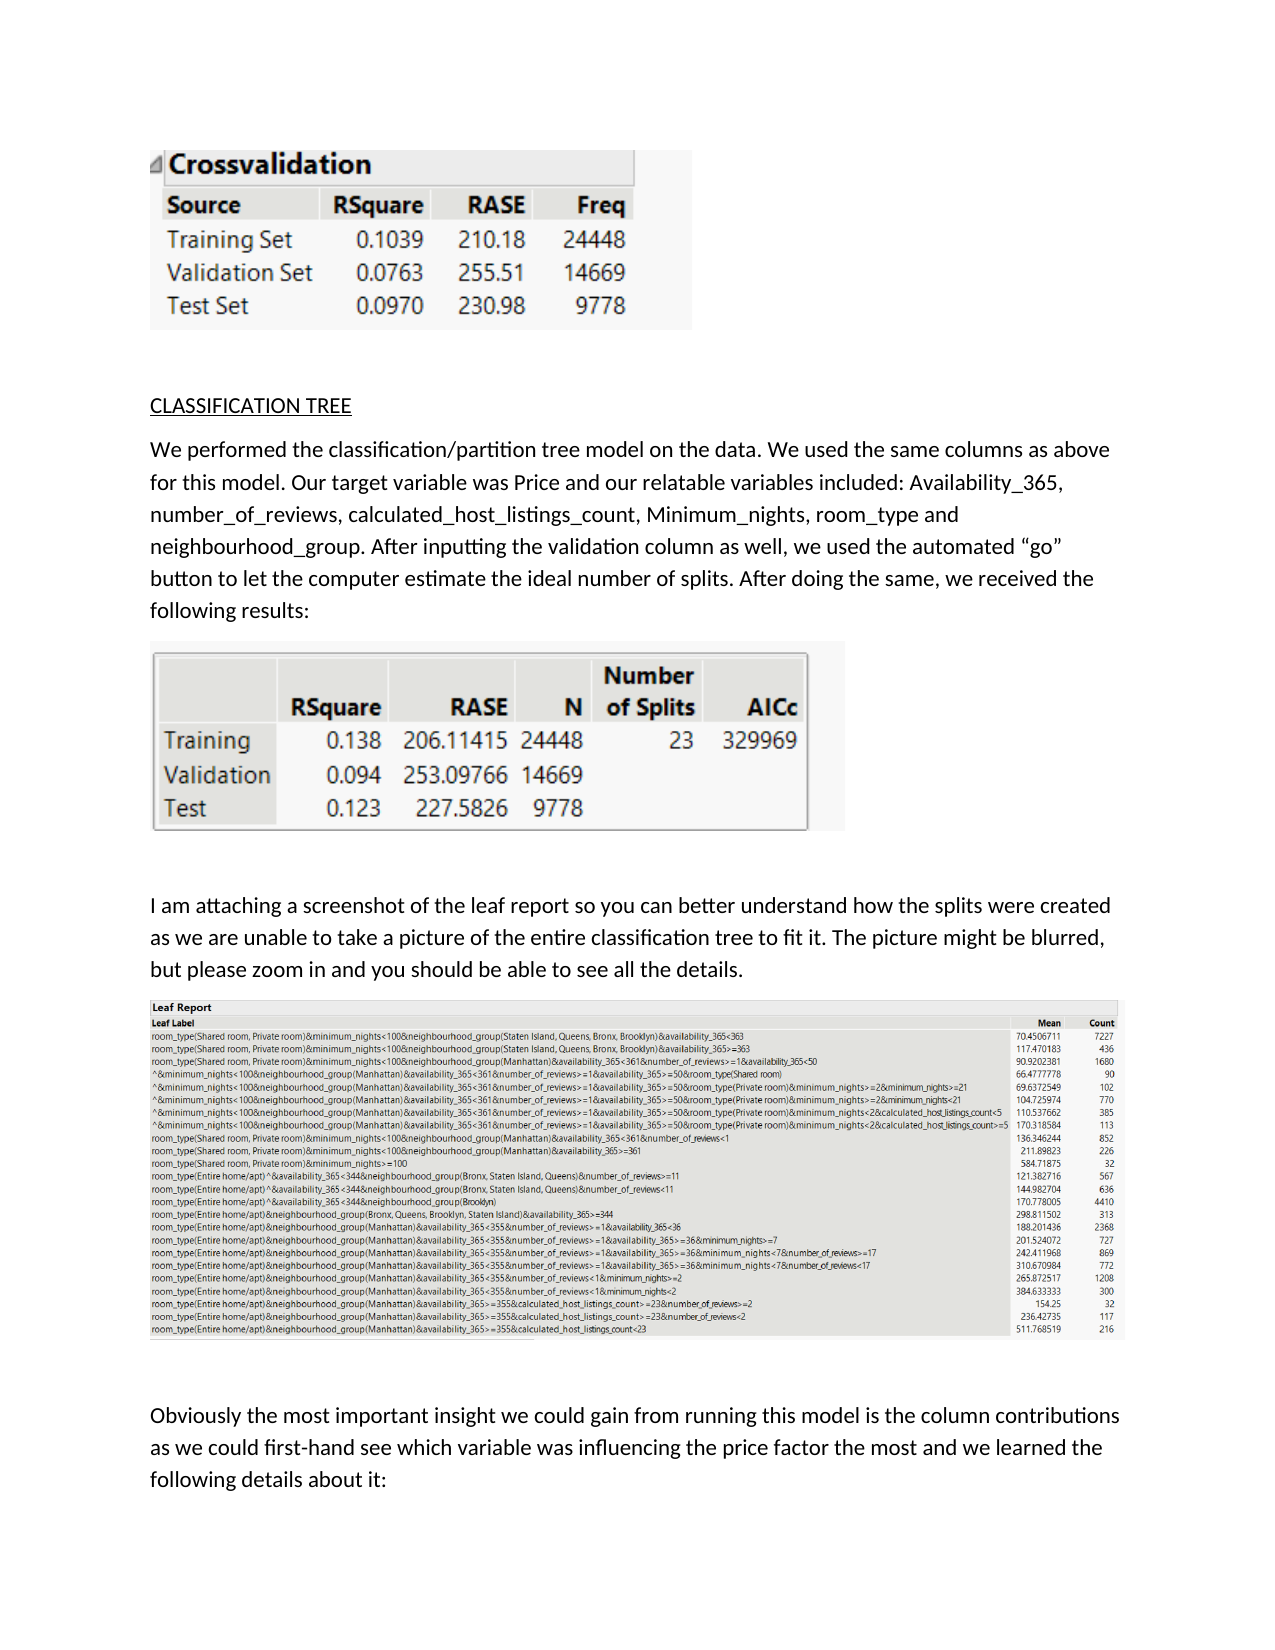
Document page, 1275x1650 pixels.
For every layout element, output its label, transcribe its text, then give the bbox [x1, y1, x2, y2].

picture [150, 150, 693, 330]
text CLASSIFICATION TREE [150, 391, 1125, 419]
text Obviously the most important insight we could gain from running this model is the column contributions as we could first-hand see which variable was influencing the price factor the most and we learned the following details about it: [150, 1401, 1125, 1493]
picture [150, 1000, 1125, 1340]
text I am attaching a screenshot of the leaf report so you can better understand how the splits were created as we are unable to take a picture of the entire classification tree to fit it. The picture might be blurred, but please zoom in and you should be able to see all the details. [150, 891, 1125, 983]
text We performed the classification/partition tree model on the data. We used the same columns as above for this model. Our target variable was Price and our relatable variables included: Availability_365, number_of_reviews, calculated_host_listings_count, Minimum_nights, room_type and neighbourhood_group. After inputting the validation column as well, we used the automated “go” button to let the computer estimate the ideal number of splits. After doing the same, we received the following results: [150, 435, 1125, 624]
picture [150, 641, 846, 831]
